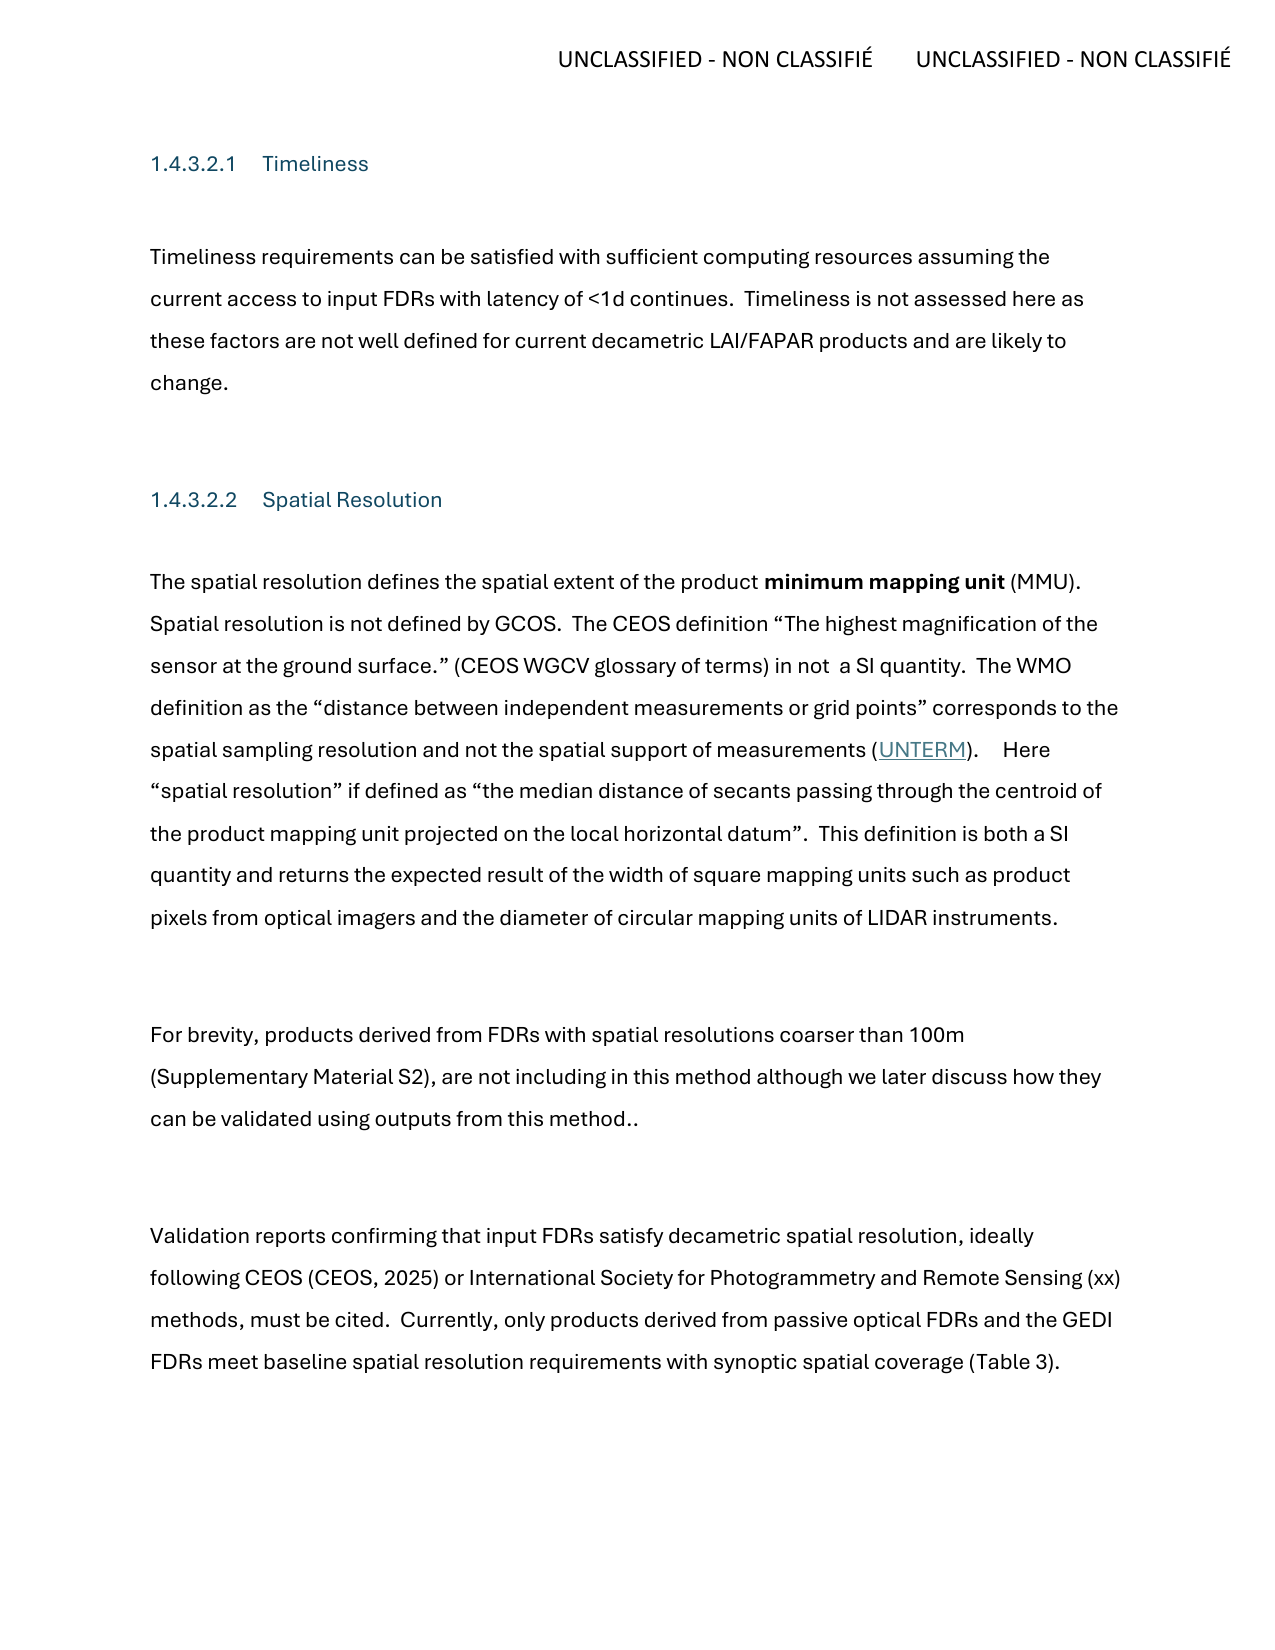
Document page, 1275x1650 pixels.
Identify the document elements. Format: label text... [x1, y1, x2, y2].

subtitle Spatial Resolution [150, 486, 1125, 514]
text Timeliness requirements can be satisfied with sufficient computing resources assuming the current access to input FDRs with latency of <1d continues. Timeliness is not assessed here as these factors are not well defined for current decametric LAI/FAPAR products and are likely to change. [150, 243, 1125, 397]
text For brevity, products derived from FDRs with spatial resolutions coarser than 100m (Supplementary Material S2), are not including in this method although we later discuss how they can be validated using outputs from this method.. [150, 1021, 1125, 1133]
subtitle Timeliness [150, 150, 1125, 178]
text The spatial resolution defines the spatial extent of the product minimum mapping unit (MMU). Spatial resolution is not defined by GCOS. The CEOS definition “The highest magnification of the sensor at the ground surface.” (CEOS WGCV glossary of terms) in not a SI quantity. The WMO definition as the “distance between independent measurements or grid points” corresponds to the spatial sampling resolution and not the spatial support of measurements (UNTERM). Here “spatial resolution” if defined as “the median distance of secants passing through the centroid of the product mapping unit projected on the local horizontal datum”. This definition is both a SI quantity and returns the expected result of the width of square mapping units such as product pixels from optical imagers and the diameter of circular mapping units of LIDAR instruments. [150, 567, 1125, 931]
text Validation reports confirming that input FDRs satisfy decametric spatial resolution, ideally following CEOS (CEOS, 2025) or International Society for Photogrammetry and Remote Sensing (xx) methods, must be cited. Currently, only products derived from passive optical FDRs and the GEDI FDRs meet baseline spatial resolution requirements with synoptic spatial coverage (Table 3). [150, 1222, 1125, 1376]
